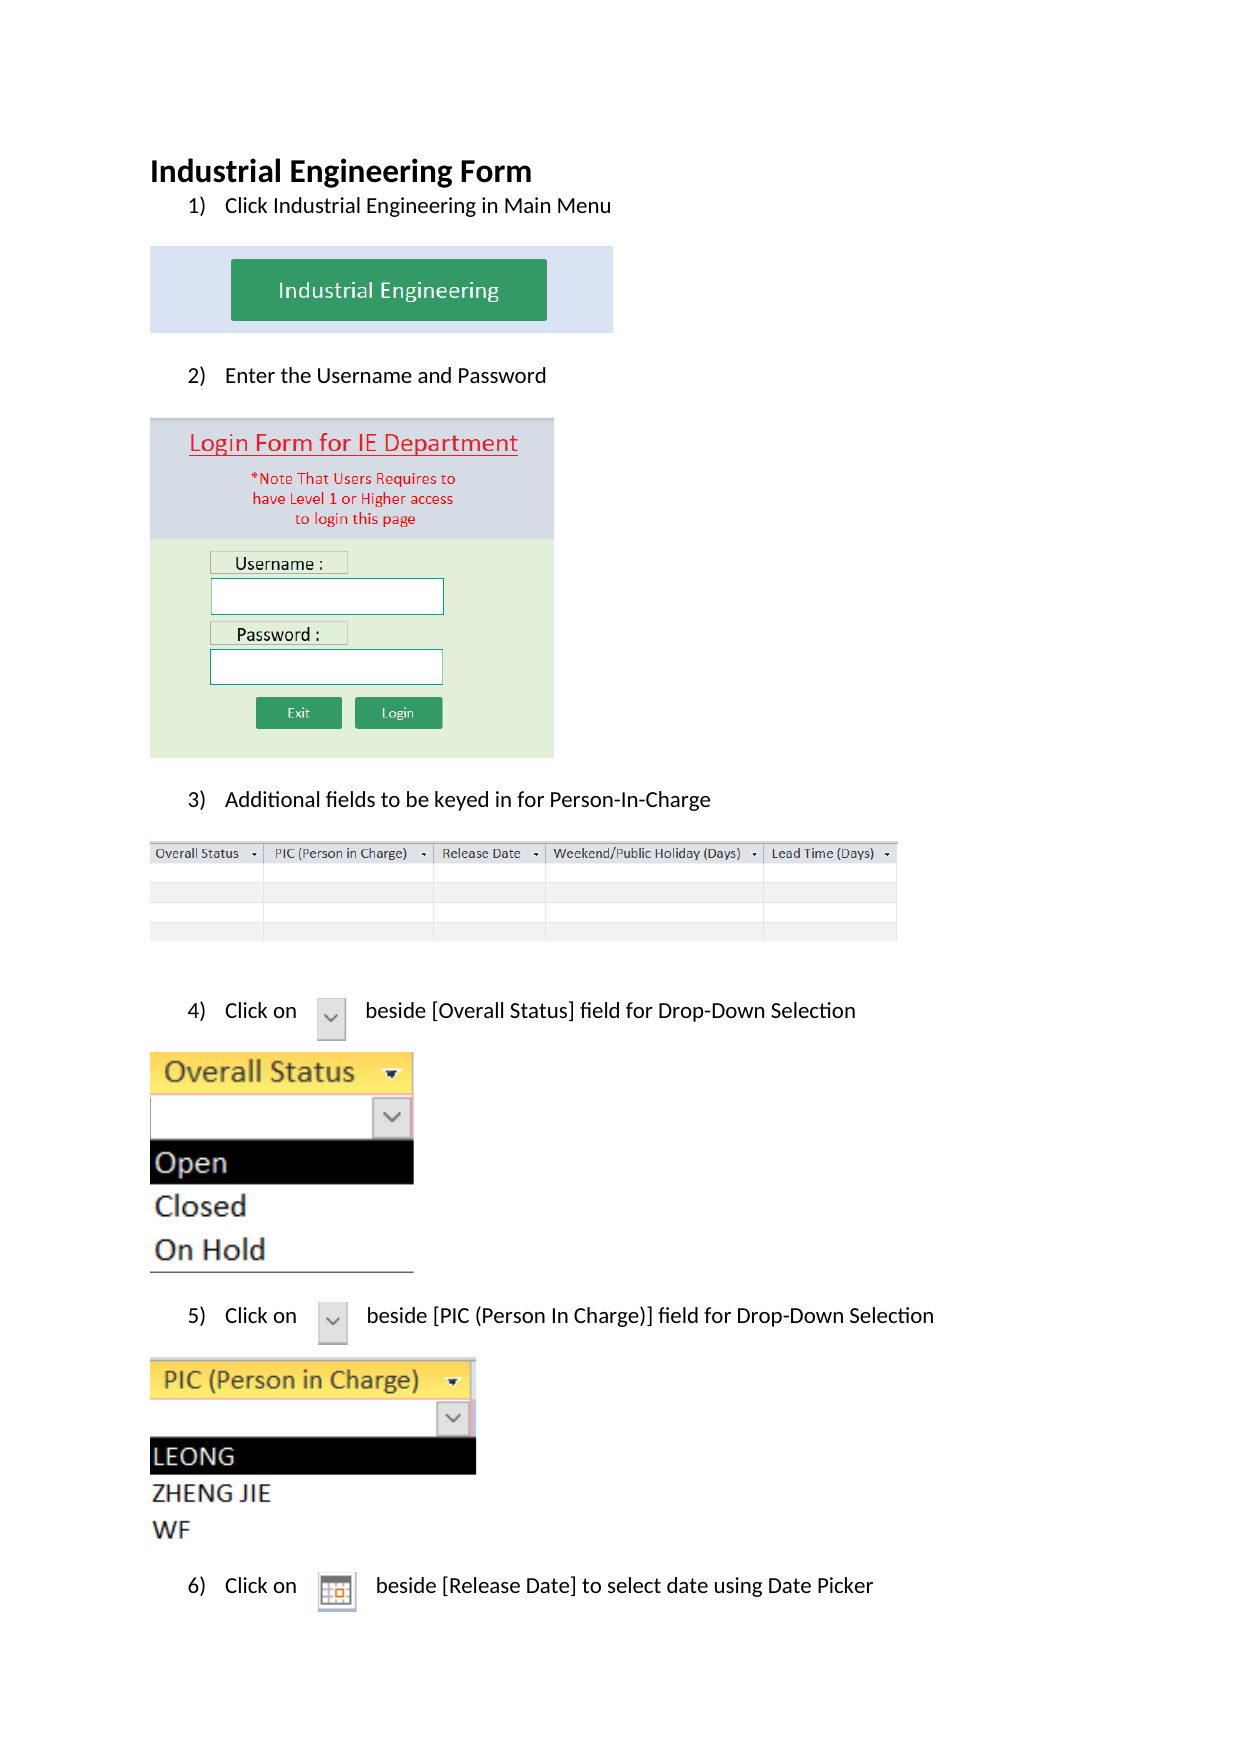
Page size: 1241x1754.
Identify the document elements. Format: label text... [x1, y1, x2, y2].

list Click Industrial Engineering in Main Menu [187, 191, 1090, 219]
list Enter the Username and Password [187, 361, 1090, 389]
text Industrial Engineering Form [150, 150, 1090, 191]
picture [150, 1357, 477, 1544]
picture [150, 246, 613, 333]
picture [317, 998, 347, 1041]
picture [318, 1302, 348, 1345]
list Click on beside [PIC (Person In Charge)] field for Drop-Down Selection [187, 1301, 1090, 1329]
picture [317, 1572, 357, 1612]
list Additional fields to be keyed in for Person-In-Charge [187, 785, 1090, 813]
picture [150, 417, 555, 758]
picture [150, 1052, 414, 1273]
list Click on beside [Overall Status] field for Drop-Down Selection [187, 996, 1090, 1024]
picture [150, 841, 898, 941]
list Click on beside [Release Date] to select date using Date Picker [187, 1571, 1090, 1599]
